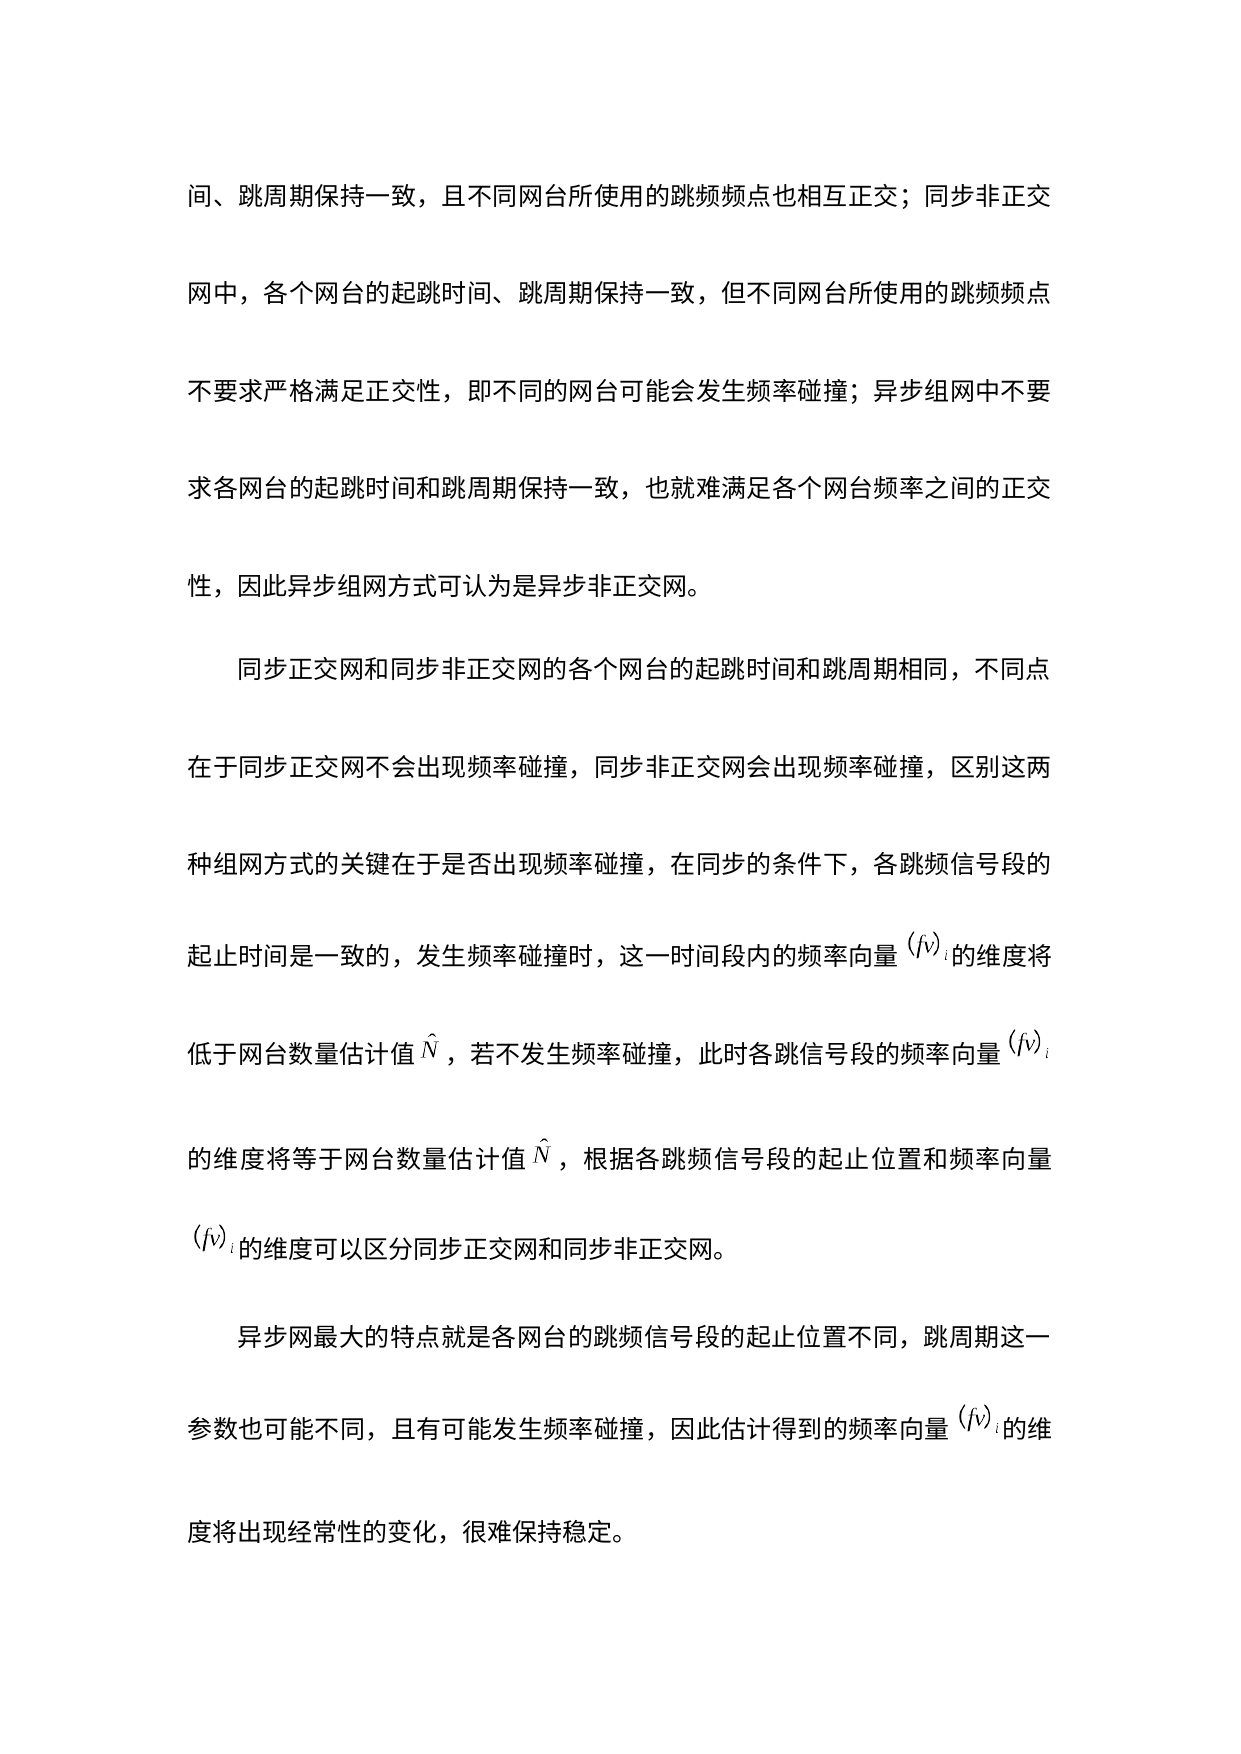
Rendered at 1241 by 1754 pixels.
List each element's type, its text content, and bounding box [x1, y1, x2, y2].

text 异步网最大的特点就是各网台的跳频信号段的起止位置不同，跳周期这一参数也可能不同，且有可能发生频率碰撞，因此估计得到的频率向量的维度将出现经常性的变化，很难保持稳定。 [187, 1303, 1053, 1563]
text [187, 162, 1053, 617]
text 同步正交网和同步非正交网的各个网台的起跳时间和跳周期相同，不同点在于同步正交网不会出现频率碰撞，同步非正交网会出现频率碰撞，区别这两种组网方式的关键在于是否出现频率碰撞，在同步的条件下，各跳频信号段的起止时间是一致的，发生频率碰撞时，这一时间段内的频率向量的维度将低于网台数量估计值，若不发生频率碰撞，此时各跳信号段的频率向量的维度将等于网台数量估计值，根据各跳频信号段的起止位置和频率向量的维度可以区分同步正交网和同步非正交网。 [187, 635, 1053, 1285]
